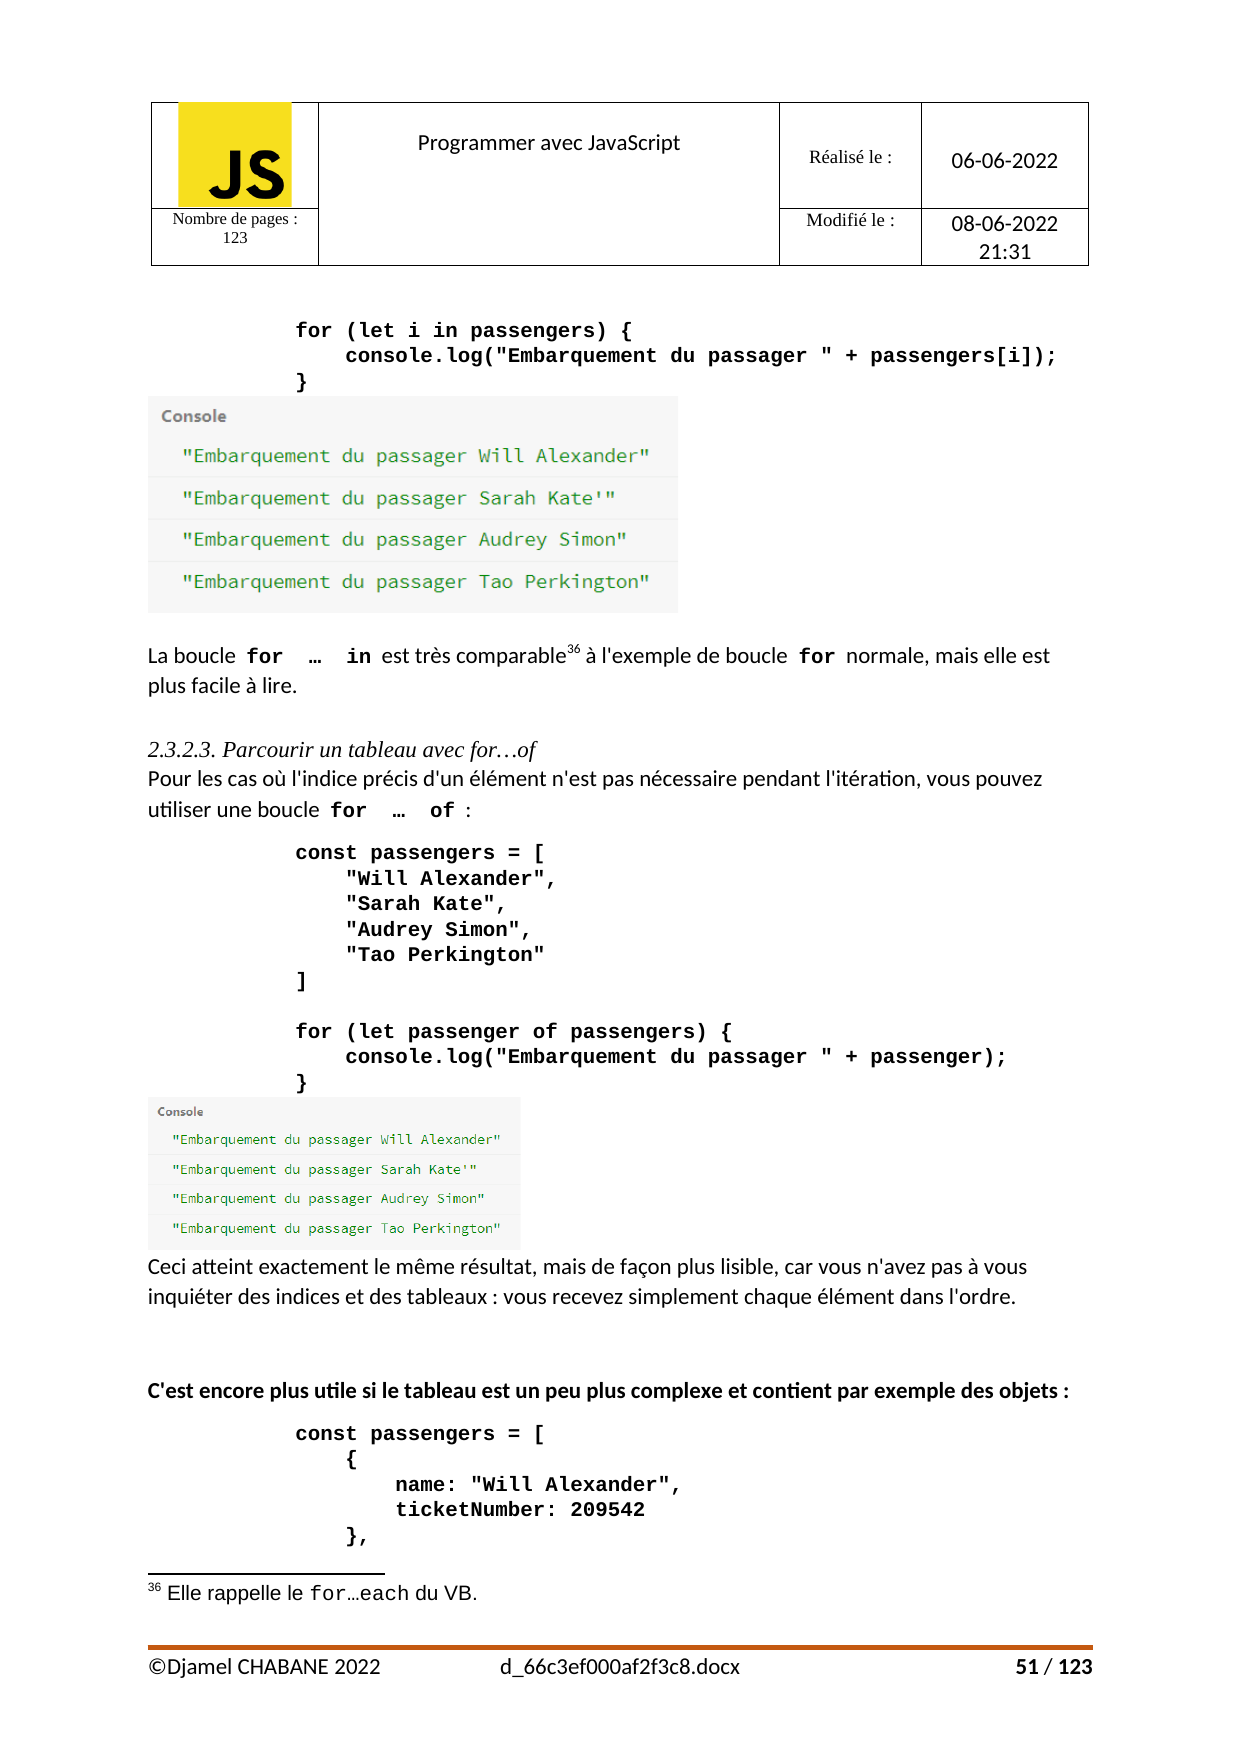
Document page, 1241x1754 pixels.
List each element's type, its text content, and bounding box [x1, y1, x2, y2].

subtitle Parcourir un tableau avec for…of [148, 736, 1093, 762]
picture [178, 102, 292, 207]
text console.log("Embarquement du passager " + passengers[i]); [295, 345, 1093, 369]
text "Tao Perkington" [295, 944, 1093, 968]
text ticketNumber: 209542 [295, 1499, 1093, 1523]
text for (let i in passengers) { [295, 320, 1093, 343]
text for (let passenger of passengers) { [295, 1021, 1093, 1044]
text Pour les cas où l'indice précis d'un élément n'est pas nécessaire pendant l'itération, vous pouvez utiliser une boucle for … of : [148, 764, 1093, 823]
text "Audrey Simon", [295, 919, 1093, 942]
text } [295, 1072, 1093, 1095]
text C'est encore plus utile si le tableau est un peu plus complexe et contient par exemple des objets : [148, 1376, 1093, 1404]
text }, [295, 1525, 1093, 1548]
text La boucle for … in est très comparable à l'exemple de boucle for normale, mais elle est plus facile à lire. [148, 641, 1093, 699]
text console.log("Embarquement du passager " + passenger); [295, 1046, 1093, 1070]
picture [147, 1097, 521, 1250]
text const passengers = [ [295, 1423, 1093, 1446]
text "Sarah Kate", [295, 893, 1093, 917]
text "Will Alexander", [295, 868, 1093, 891]
text const passengers = [ [295, 842, 1093, 866]
text } [295, 371, 1093, 394]
text ] [295, 970, 1093, 993]
text Ceci atteint exactement le même résultat, mais de façon plus lisible, car vous n'avez pas à vous inquiéter des indices et des tableaux : vous recevez simplement chaque élément dans l'ordre. [148, 1252, 1093, 1310]
text name: "Will Alexander", [295, 1474, 1093, 1497]
text { [295, 1448, 1093, 1472]
picture [147, 396, 679, 613]
